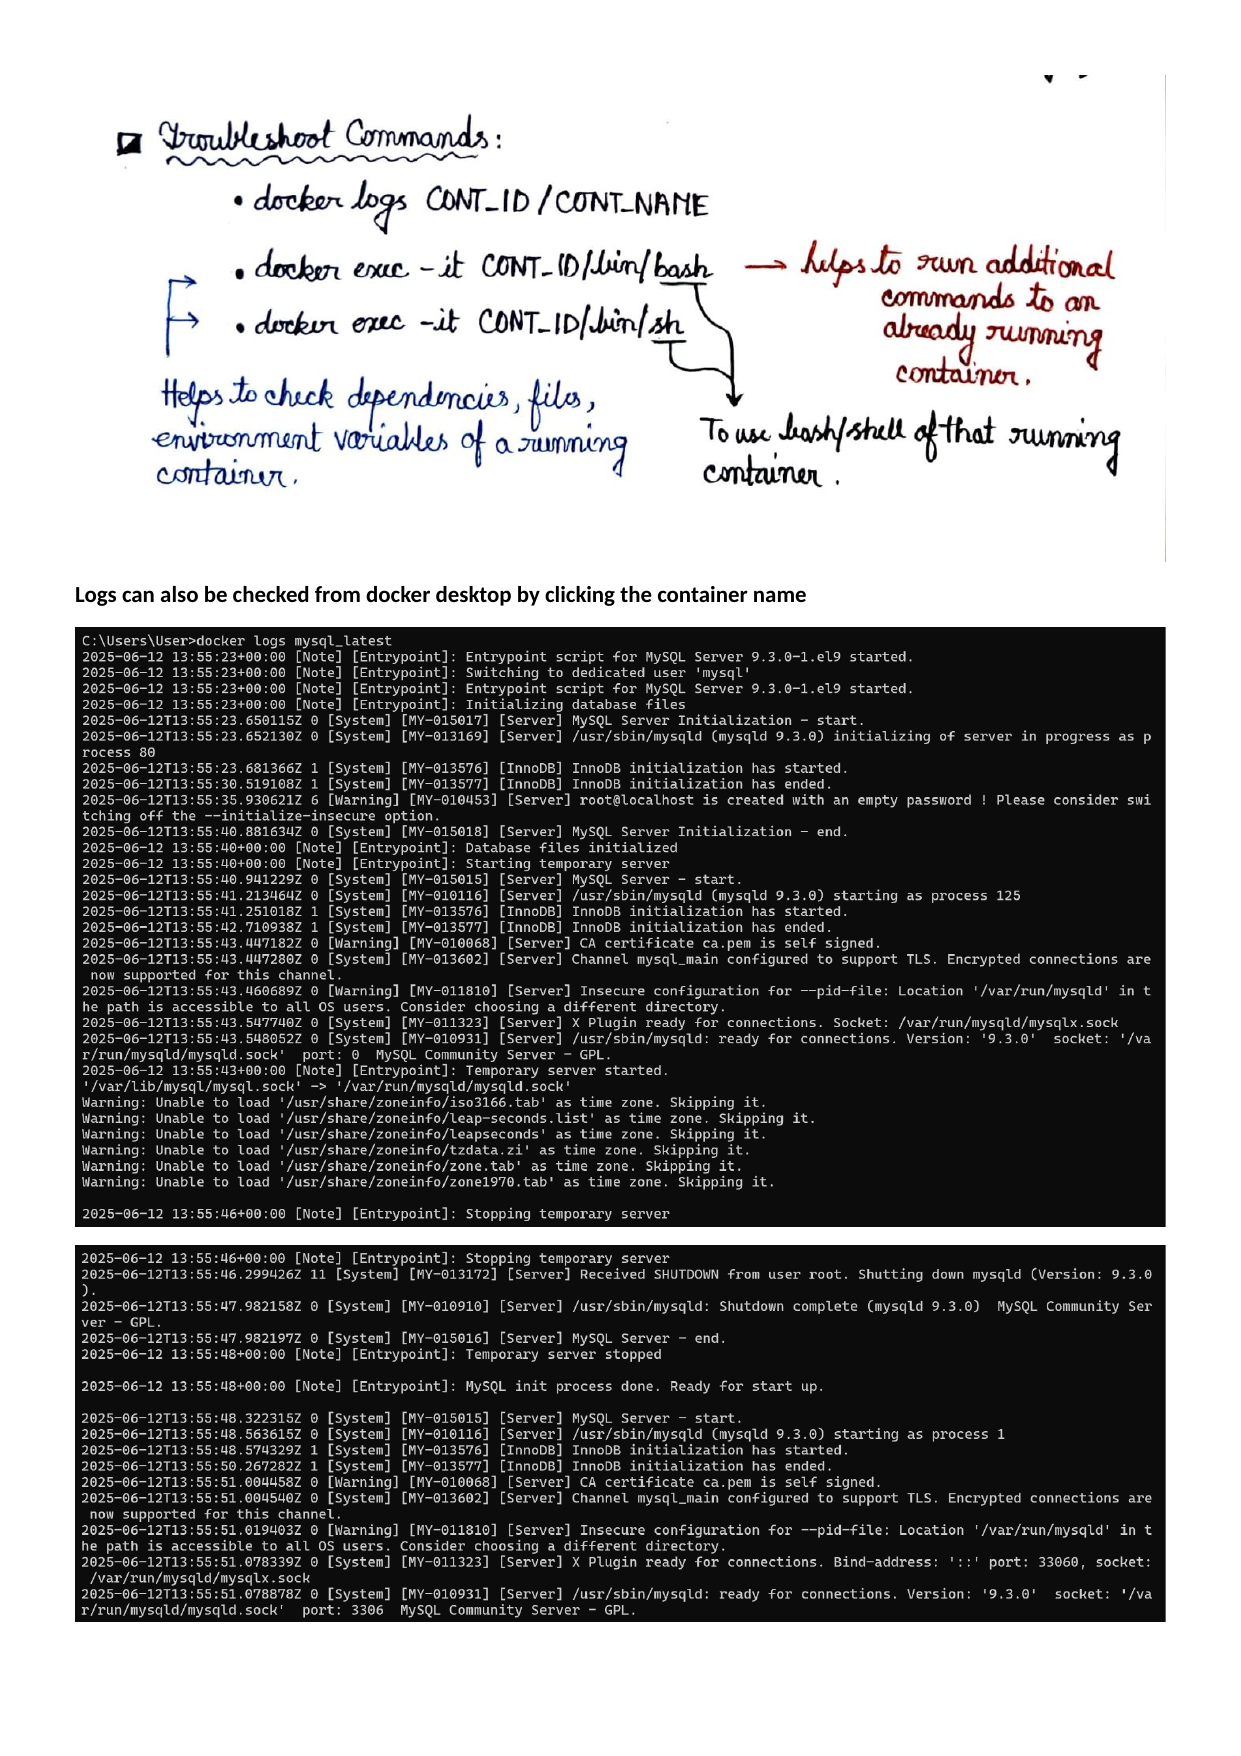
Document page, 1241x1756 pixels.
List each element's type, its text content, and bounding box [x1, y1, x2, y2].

picture [75, 1245, 1166, 1622]
text Logs can also be checked from docker desktop by clicking the container name [75, 580, 1165, 608]
picture [75, 627, 1166, 1227]
picture [75, 75, 1166, 562]
